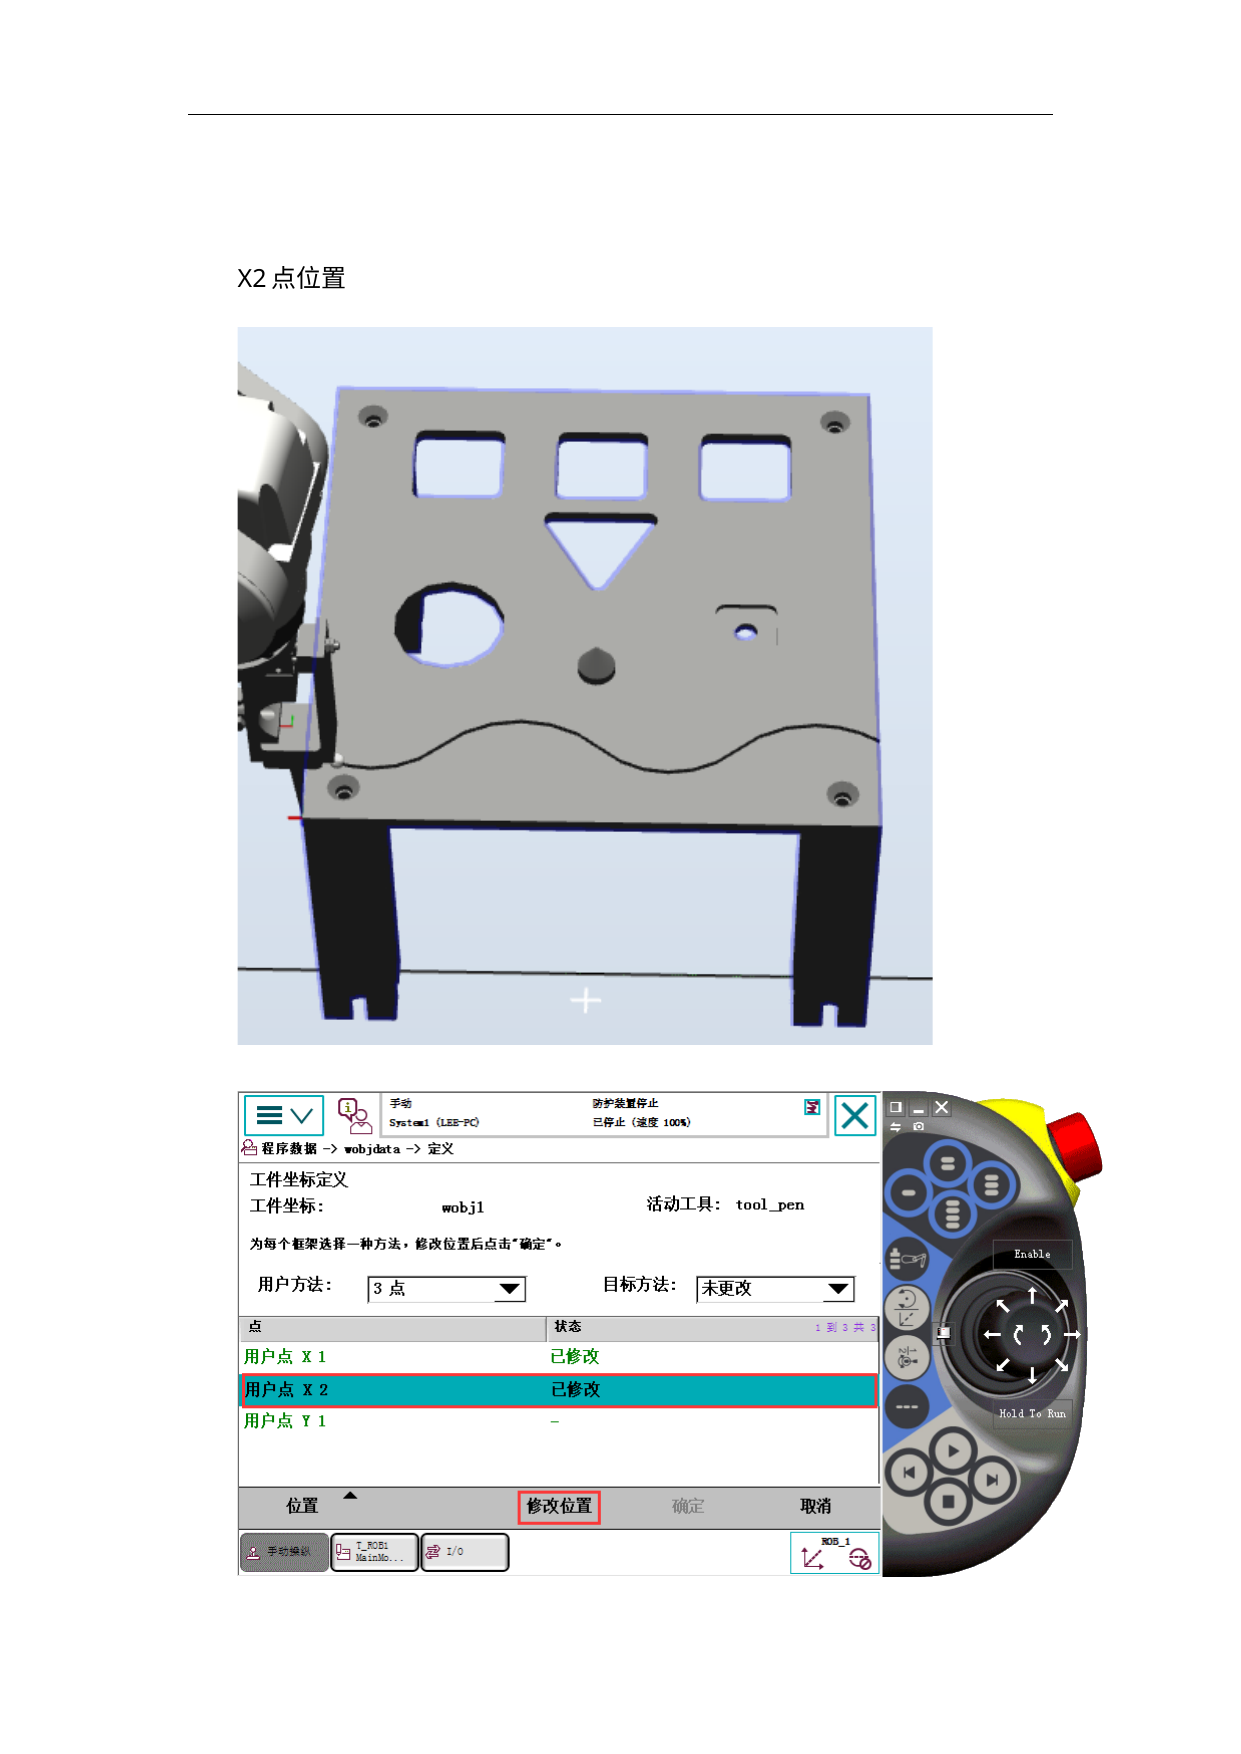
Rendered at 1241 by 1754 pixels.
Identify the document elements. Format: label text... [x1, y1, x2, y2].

text X2点位置 [187, 244, 1053, 309]
picture [237, 327, 933, 1045]
picture [237, 1091, 1103, 1577]
